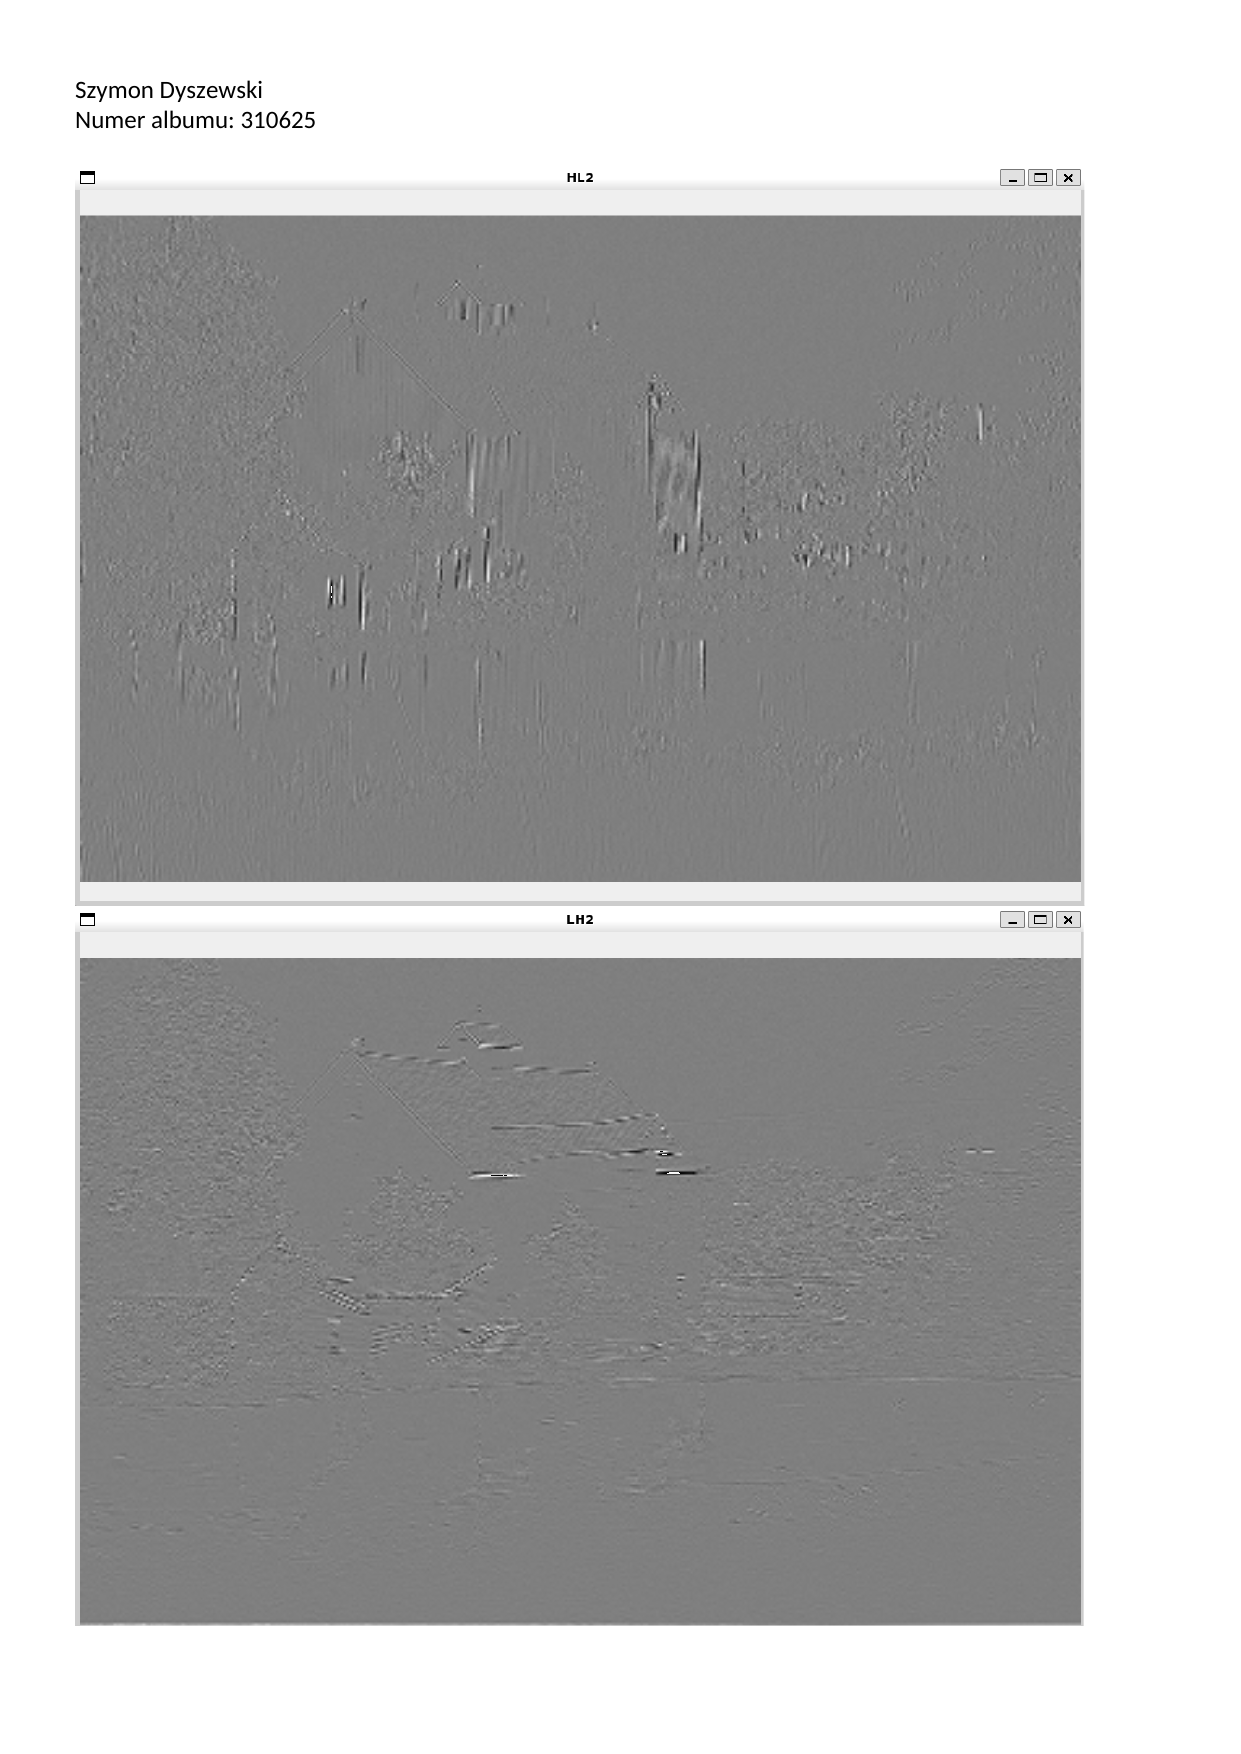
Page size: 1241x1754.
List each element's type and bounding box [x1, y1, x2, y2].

picture [75, 165, 1085, 906]
picture [75, 907, 1084, 1626]
